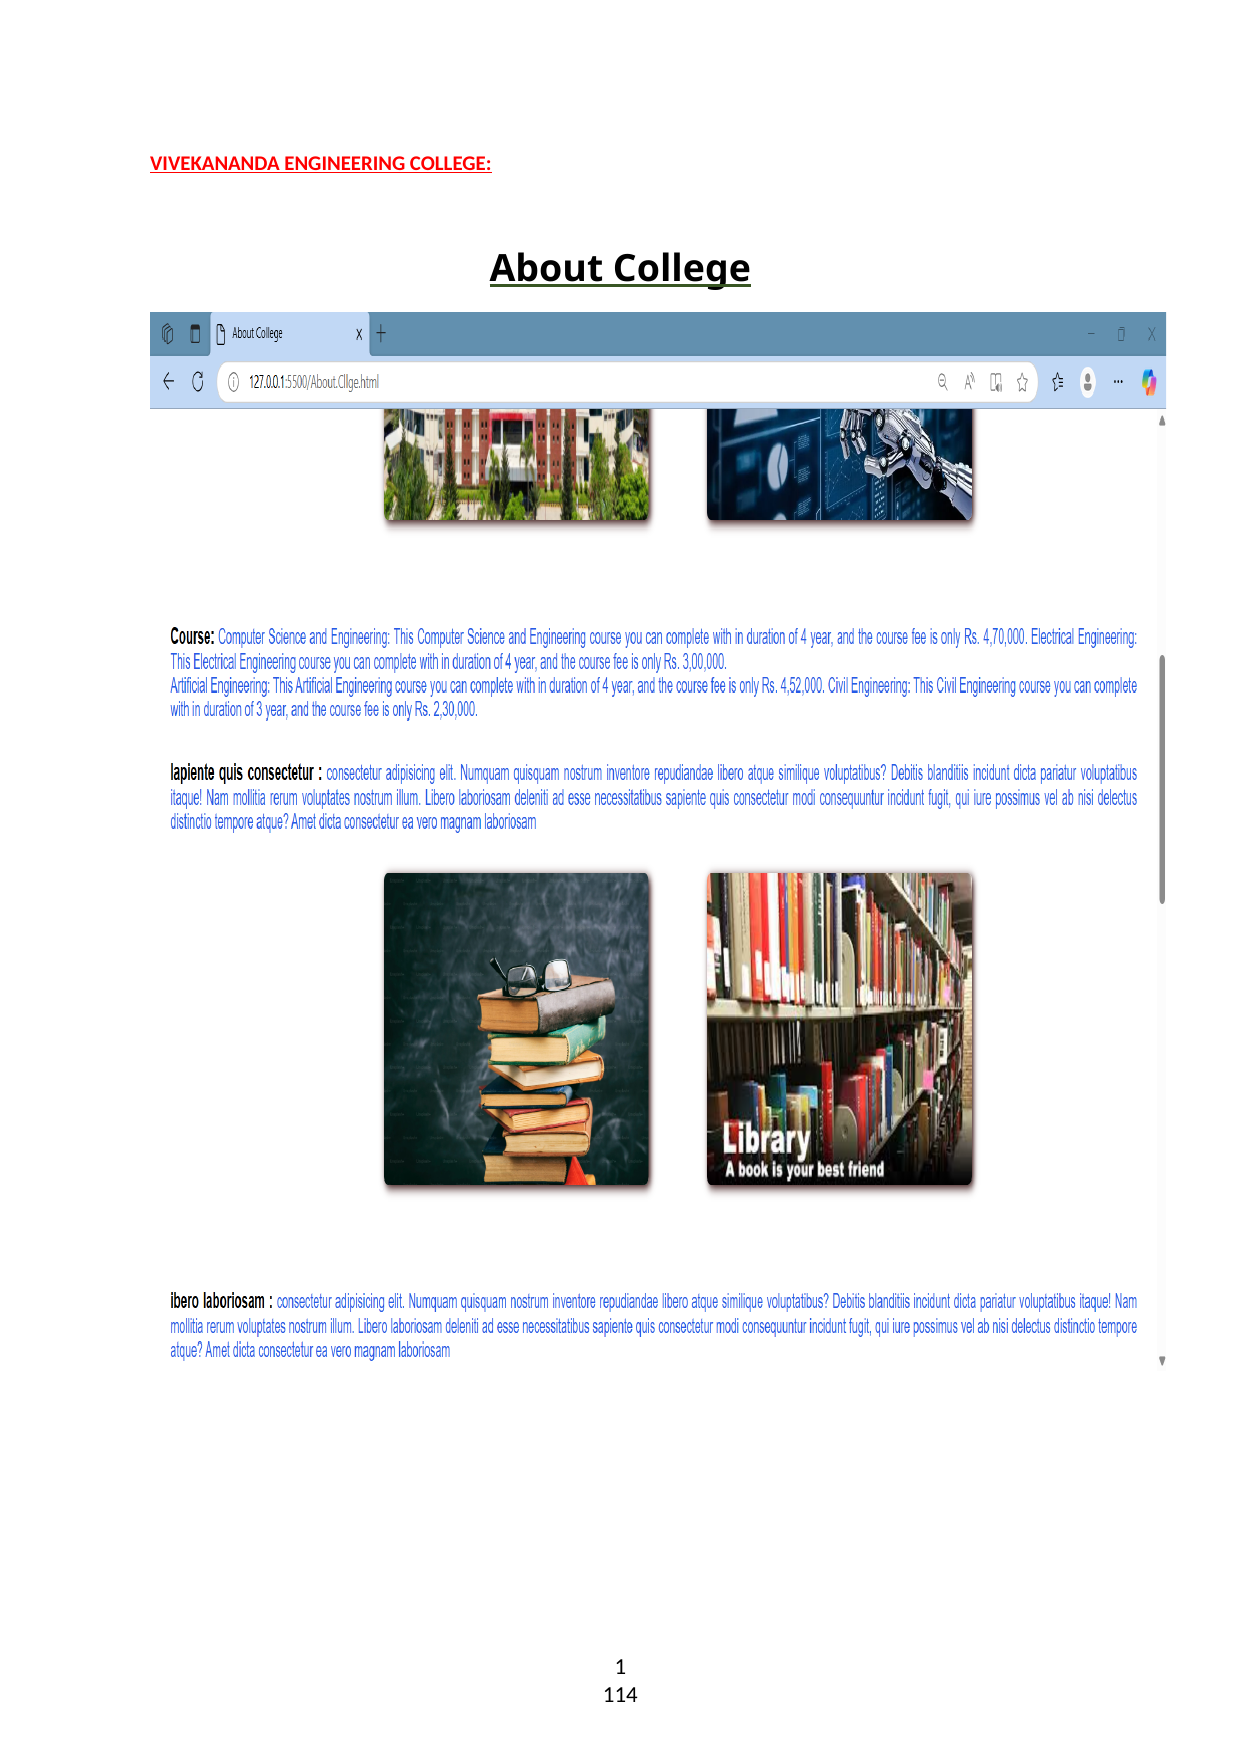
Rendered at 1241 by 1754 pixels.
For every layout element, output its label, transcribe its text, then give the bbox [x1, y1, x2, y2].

text VIVEKANANDA ENGINEERING COLLEGE: [150, 150, 1090, 175]
text About College [150, 241, 1090, 292]
